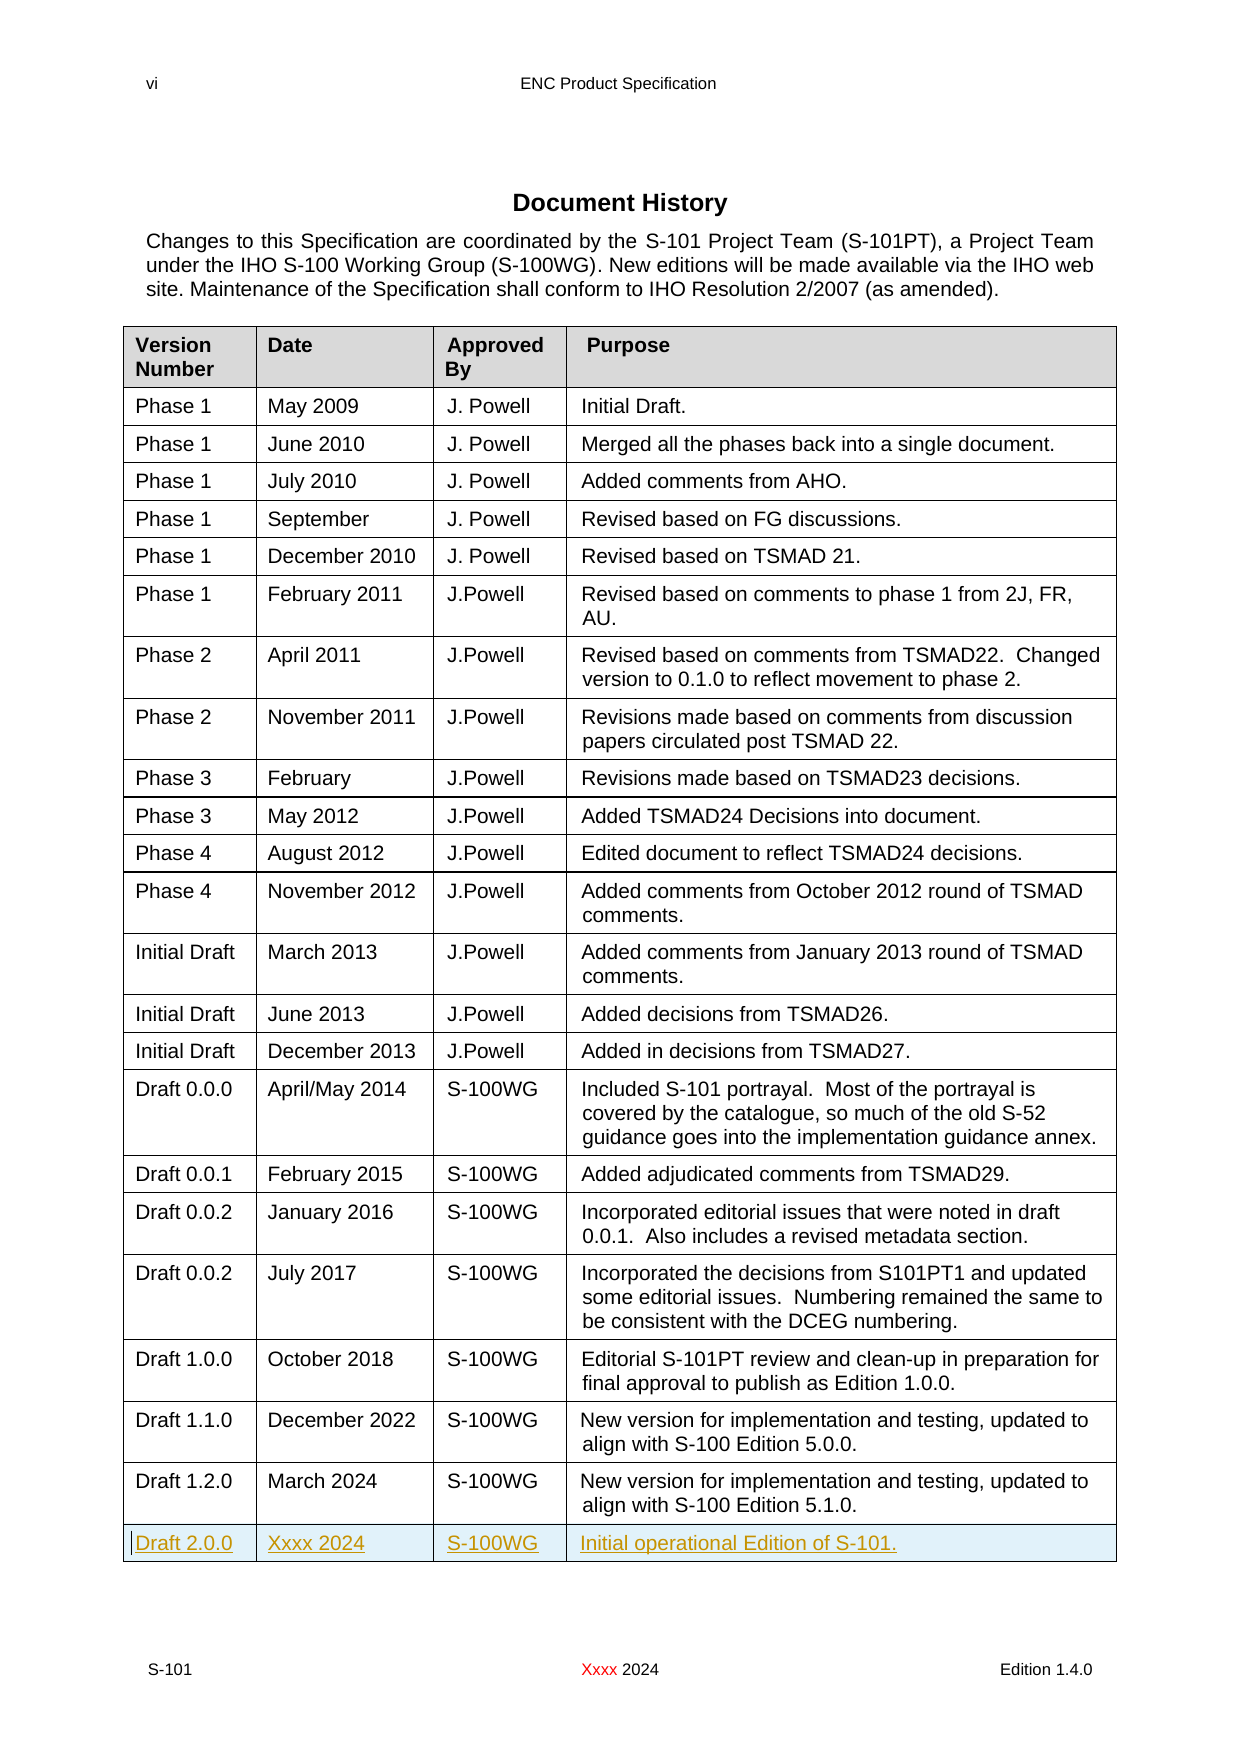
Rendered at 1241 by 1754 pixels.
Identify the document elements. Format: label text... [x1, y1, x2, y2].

table_cell May 2012 [257, 798, 433, 834]
table_cell Initial Draft [124, 995, 256, 1032]
table_cell Initial Draft [124, 934, 256, 994]
table_cell J.Powell [434, 699, 566, 759]
table_cell J.Powell [434, 1033, 566, 1069]
table_cell New version for implementation and testing, updated to align with S-100 Edition 5.0.0. [567, 1402, 1116, 1462]
table_cell December 2013 [257, 1033, 433, 1069]
table_cell S-100WG [434, 1255, 566, 1339]
table_cell Draft 0.0.1 [124, 1156, 256, 1192]
table_cell Phase 1 [124, 576, 256, 636]
table_cell February [257, 760, 433, 796]
table_cell July 2010 [257, 463, 433, 499]
table_cell January 2016 [257, 1193, 433, 1254]
table_cell May 2009 [257, 388, 433, 424]
table_cell Added TSMAD24 Decisions into document. [567, 798, 1116, 834]
table_cell April/May 2014 [257, 1070, 433, 1155]
table_cell S-100WG [434, 1070, 566, 1155]
table_cell J.Powell [434, 934, 566, 994]
table_header Date [257, 327, 433, 387]
table_cell J. Powell [434, 463, 566, 499]
table_cell Draft 1.1.0 [124, 1402, 256, 1462]
table_cell Phase 1 [124, 501, 256, 537]
table_cell Phase 1 [124, 426, 256, 462]
table_cell J.Powell [434, 760, 566, 796]
table_cell Included S-101 portrayal. Most of the portrayal is covered by the catalogue, so much of the old S-52 guidance goes into the implementation guidance annex. [567, 1070, 1116, 1155]
table_cell Edited document to reflect TSMAD24 decisions. [567, 835, 1116, 871]
table_cell S-100WG [434, 1340, 566, 1401]
table_cell Revised based on FG discussions. [567, 501, 1116, 537]
table_cell J.Powell [434, 798, 566, 834]
table_cell J.Powell [434, 576, 566, 636]
table_cell February 2015 [257, 1156, 433, 1192]
table_header Version Number [124, 327, 256, 387]
table_cell Phase 2 [124, 637, 256, 697]
table_cell New version for implementation and testing, updated to align with S-100 Edition 5.1.0. [567, 1463, 1116, 1523]
table_cell S-100WG [434, 1402, 566, 1462]
table_cell J. Powell [434, 538, 566, 574]
table_cell February 2011 [257, 576, 433, 636]
table_cell S-100WG [434, 1193, 566, 1254]
table_cell Revisions made based on TSMAD23 decisions. [567, 760, 1116, 796]
table_header Approved By [434, 327, 566, 387]
text Document History [146, 187, 1094, 216]
table_cell J.Powell [434, 835, 566, 871]
table_cell April 2011 [257, 637, 433, 697]
table_cell Added adjudicated comments from TSMAD29. [567, 1156, 1116, 1192]
table_cell Phase 1 [124, 538, 256, 574]
table_cell December 2010 [257, 538, 433, 574]
table_header Purpose [567, 327, 1116, 387]
table_cell Incorporated the decisions from S101PT1 and updated some editorial issues. Numbering remained the same to be consistent with the DCEG numbering. [567, 1255, 1116, 1339]
table_cell Draft 1.0.0 [124, 1340, 256, 1401]
table_cell J. Powell [434, 388, 566, 424]
table_cell March 2013 [257, 934, 433, 994]
table_cell Added decisions from TSMAD26. [567, 995, 1116, 1032]
table_cell J.Powell [434, 995, 566, 1032]
table_cell Revisions made based on comments from discussion papers circulated post TSMAD 22. [567, 699, 1116, 759]
table_cell Phase 4 [124, 873, 256, 933]
table_cell S-100WG [434, 1156, 566, 1192]
table_cell August 2012 [257, 835, 433, 871]
table_cell December 2022 [257, 1402, 433, 1462]
table_cell Added comments from October 2012 round of TSMAD comments. [567, 873, 1116, 933]
table_cell Phase 3 [124, 760, 256, 796]
table_cell Draft 0.0.2 [124, 1193, 256, 1254]
table_cell Added comments from AHO. [567, 463, 1116, 499]
table_cell Phase 1 [124, 463, 256, 499]
table_cell June 2010 [257, 426, 433, 462]
table_cell Revised based on comments from TSMAD22. Changed version to 0.1.0 to reflect movement to phase 2. [567, 637, 1116, 697]
table_cell November 2011 [257, 699, 433, 759]
table_cell J. Powell [434, 501, 566, 537]
table_cell Draft 1.2.0 [124, 1463, 256, 1523]
table_cell Initial Draft [124, 1033, 256, 1069]
table_cell J.Powell [434, 873, 566, 933]
table_cell Phase 4 [124, 835, 256, 871]
table_cell Phase 2 [124, 699, 256, 759]
table_cell Added in decisions from TSMAD27. [567, 1033, 1116, 1069]
table_cell Merged all the phases back into a single document. [567, 426, 1116, 462]
table_cell July 2017 [257, 1255, 433, 1339]
table_cell March 2024 [257, 1463, 433, 1523]
table_cell J. Powell [434, 426, 566, 462]
table_cell J.Powell [434, 637, 566, 697]
table_cell Editorial S-101PT review and clean-up in preparation for final approval to publish as Edition 1.0.0. [567, 1340, 1116, 1401]
table_cell Draft 0.0.0 [124, 1070, 256, 1155]
table_cell Incorporated editorial issues that were noted in draft 0.0.1. Also includes a revised metadata section. [567, 1193, 1116, 1254]
text Changes to this Specification are coordinated by the S-101 Project Team (S-101PT), a Project Team under the IHO S-100 Working Group (S-100WG). New editions will be made available via the IHO web site. Maintenance of the Specification shall conform to IHO Resolution 2/2007 (as amended). [146, 229, 1094, 301]
table_cell Initial Draft. [567, 388, 1116, 424]
table_cell S-100WG [434, 1463, 566, 1523]
table_cell October 2018 [257, 1340, 433, 1401]
table_cell Phase 1 [124, 388, 256, 424]
table_cell Added comments from January 2013 round of TSMAD comments. [567, 934, 1116, 994]
table_cell Revised based on comments to phase 1 from 2J, FR, AU. [567, 576, 1116, 636]
table_cell Phase 3 [124, 798, 256, 834]
table_cell September [257, 501, 433, 537]
table_cell June 2013 [257, 995, 433, 1032]
table_cell Draft 0.0.2 [124, 1255, 256, 1339]
table_cell November 2012 [257, 873, 433, 933]
table_cell Revised based on TSMAD 21. [567, 538, 1116, 574]
